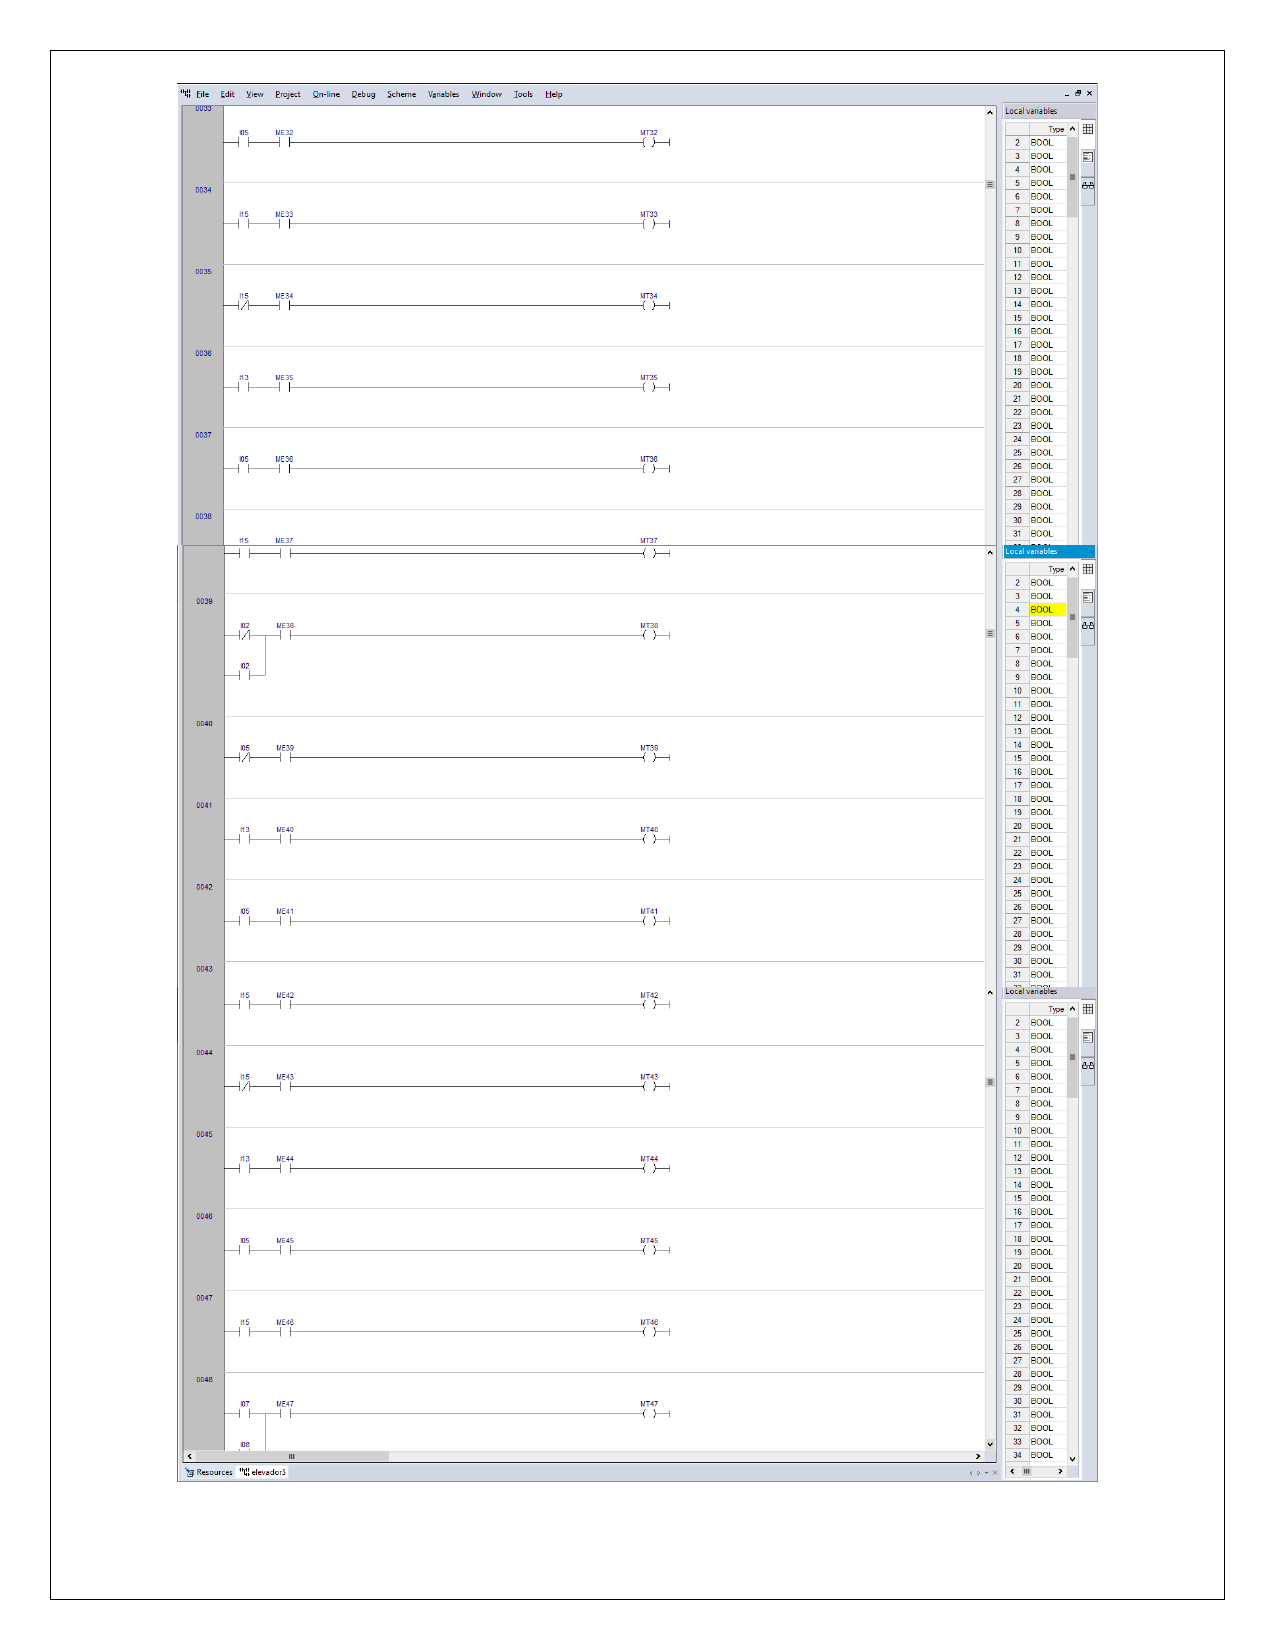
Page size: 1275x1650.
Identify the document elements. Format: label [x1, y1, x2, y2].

picture [177, 83, 1098, 1482]
